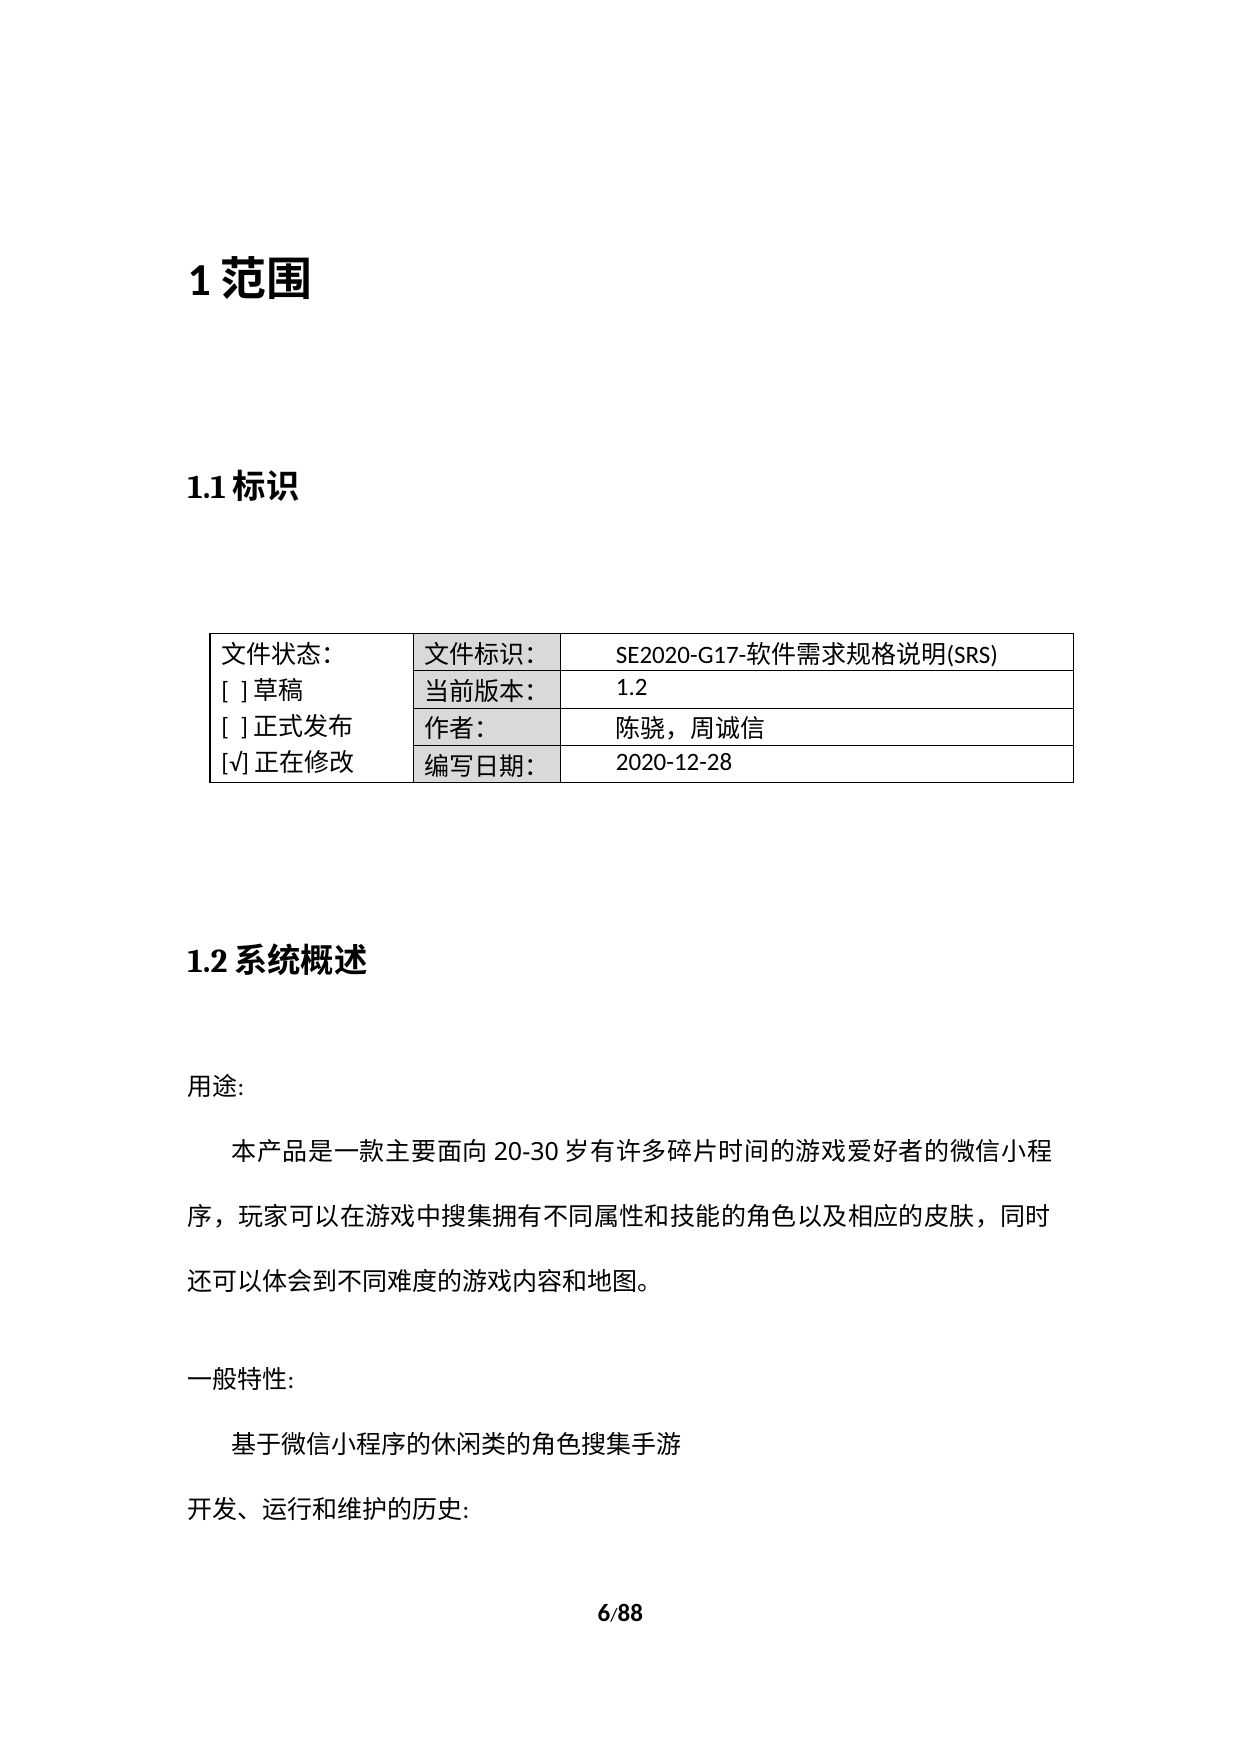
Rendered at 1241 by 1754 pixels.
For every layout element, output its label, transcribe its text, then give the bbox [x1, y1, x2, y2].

subtitle 1.1标识 [187, 452, 1053, 517]
table_header 文件状态： [ ] 草稿 [ ] 正式发布 [√] 正在修改 [211, 634, 413, 782]
table_header SE2020-G17-软件需求规格说明(SRS) [561, 634, 1073, 670]
table_cell 2020-12-28 [561, 746, 1073, 782]
text 本产品是一款主要面向20-30岁有许多碎片时间的游戏爱好者的微信小程序，玩家可以在游戏中搜集拥有不同属性和技能的角色以及相应的皮肤，同时还可以体会到不同难度的游戏内容和地图。 [187, 1117, 1053, 1312]
text 一般特性: [187, 1345, 1053, 1410]
subtitle 1.2系统概述 [187, 579, 1053, 990]
table_cell 当前版本： [414, 671, 560, 708]
table_header 文件标识： [414, 634, 560, 670]
table_cell 陈骁，周诚信 [561, 709, 1073, 745]
table_cell 编写日期： [414, 746, 560, 782]
text 开发、运行和维护的历史: [187, 1475, 1053, 1540]
text 基于微信小程序的休闲类的角色搜集手游 [187, 1410, 1053, 1475]
text 用途: [187, 1052, 1053, 1117]
subtitle 1范围 [187, 226, 1053, 324]
table_cell 1.2 [561, 671, 1073, 708]
table_cell 作者： [414, 709, 560, 745]
